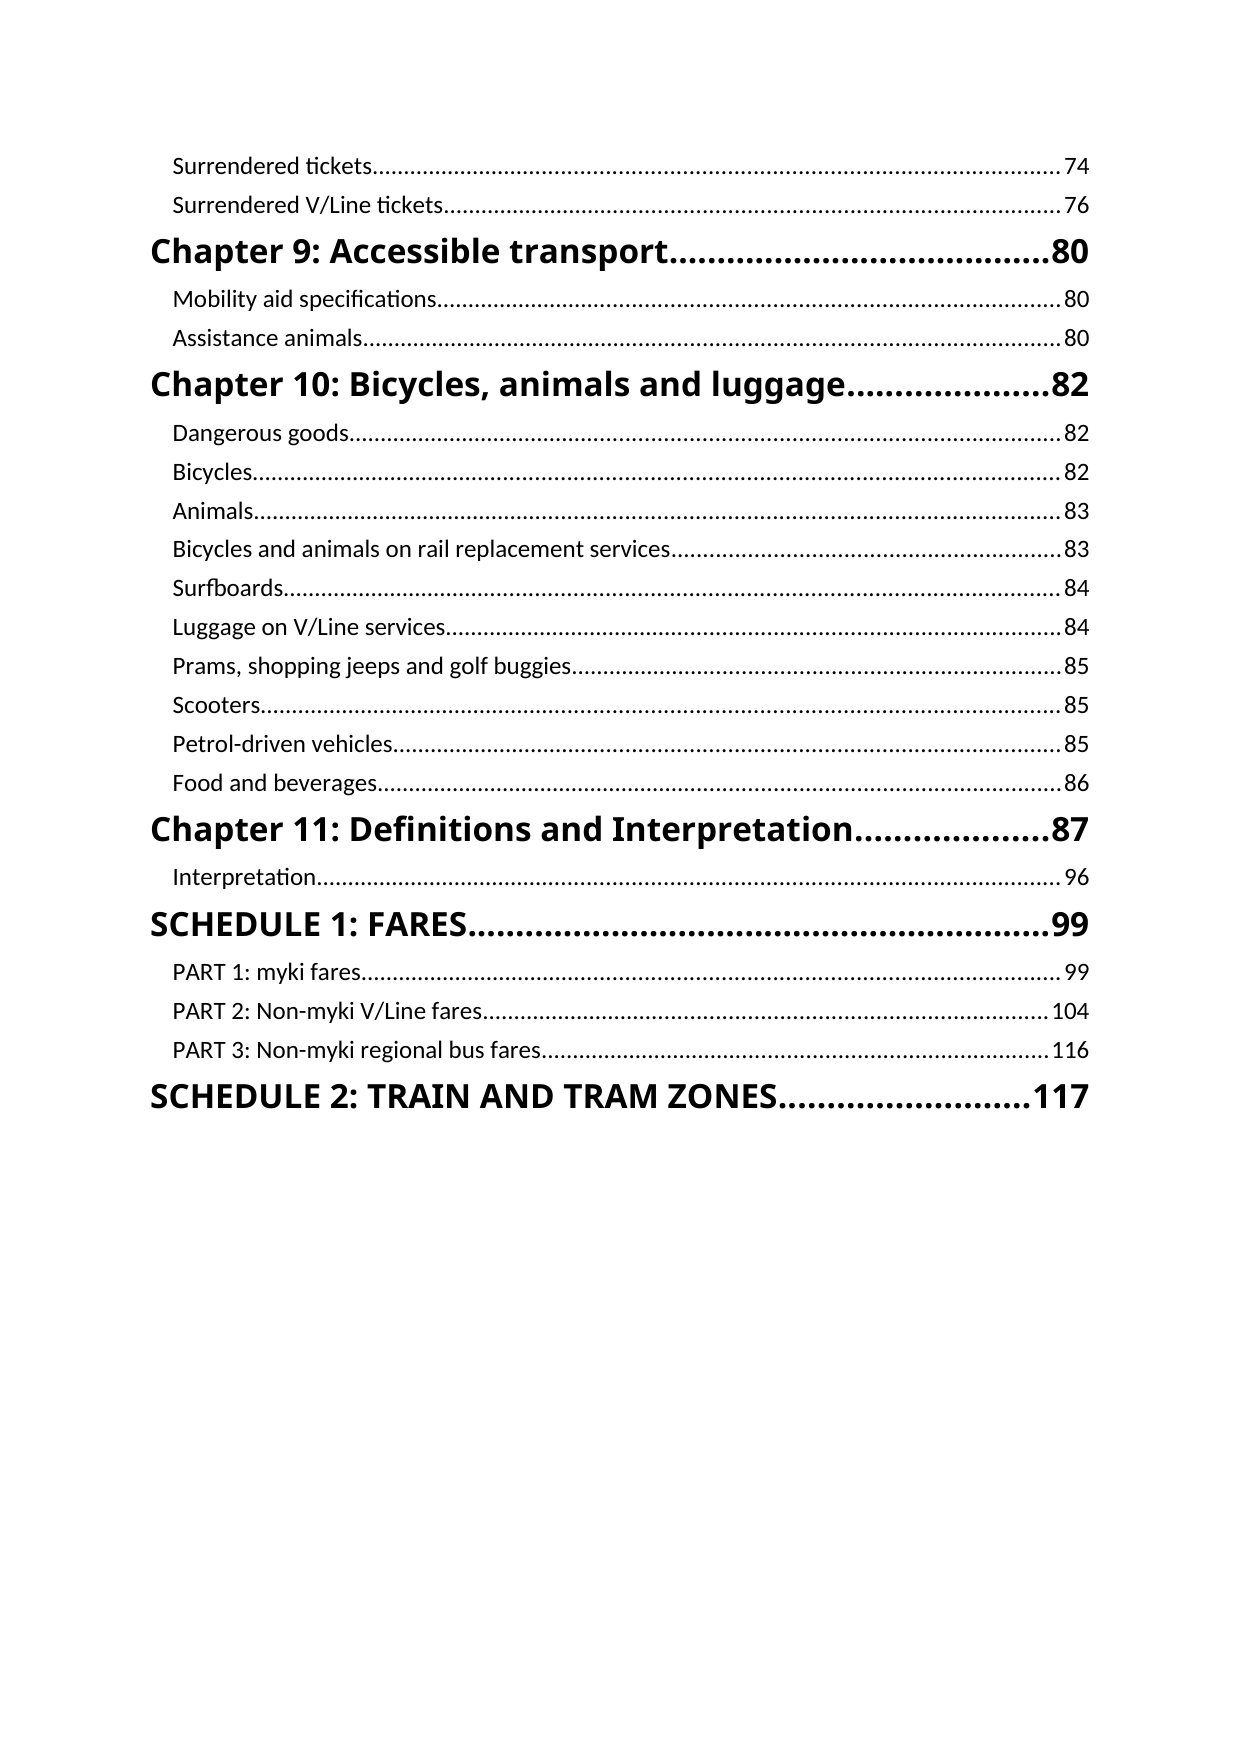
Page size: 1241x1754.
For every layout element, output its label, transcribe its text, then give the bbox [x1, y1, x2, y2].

text Scooters 85 [172, 689, 1090, 719]
text Luggage on V/Line services 84 [172, 611, 1090, 642]
text Chapter 10: Bicycles, animals and luggage 82 [150, 361, 1090, 407]
text Prams, shopping jeeps and golf buggies 85 [172, 650, 1090, 681]
text PART 1: myki fares 99 [172, 956, 1090, 987]
text Chapter 11: Definitions and Interpretation 87 [150, 806, 1090, 851]
text Bicycles and animals on rail replacement services 83 [172, 534, 1090, 564]
text Surfboards 84 [172, 572, 1090, 603]
text PART 2: Non-myki V/Line fares 104 [172, 995, 1090, 1026]
text Assistance animals 80 [172, 322, 1090, 353]
text Mobility aid specifications 80 [172, 283, 1090, 314]
text SCHEDULE 1: FARES 99 [150, 900, 1090, 946]
text Bicycles 82 [172, 456, 1090, 486]
text Surrendered V/Line tickets 76 [172, 189, 1090, 219]
text SCHEDULE 2: TRAIN AND TRAM ZONES 117 [150, 1073, 1090, 1118]
text Petrol-driven vehicles 85 [172, 728, 1090, 758]
text Surrendered tickets 74 [172, 150, 1090, 181]
text Interpretation 96 [172, 861, 1090, 892]
text Chapter 9: Accessible transport 80 [150, 228, 1090, 273]
text Dangerous goods 82 [172, 417, 1090, 448]
text Animals 83 [172, 495, 1090, 525]
text PART 3: Non-myki regional bus fares 116 [172, 1034, 1090, 1064]
text Food and beverages 86 [172, 767, 1090, 797]
